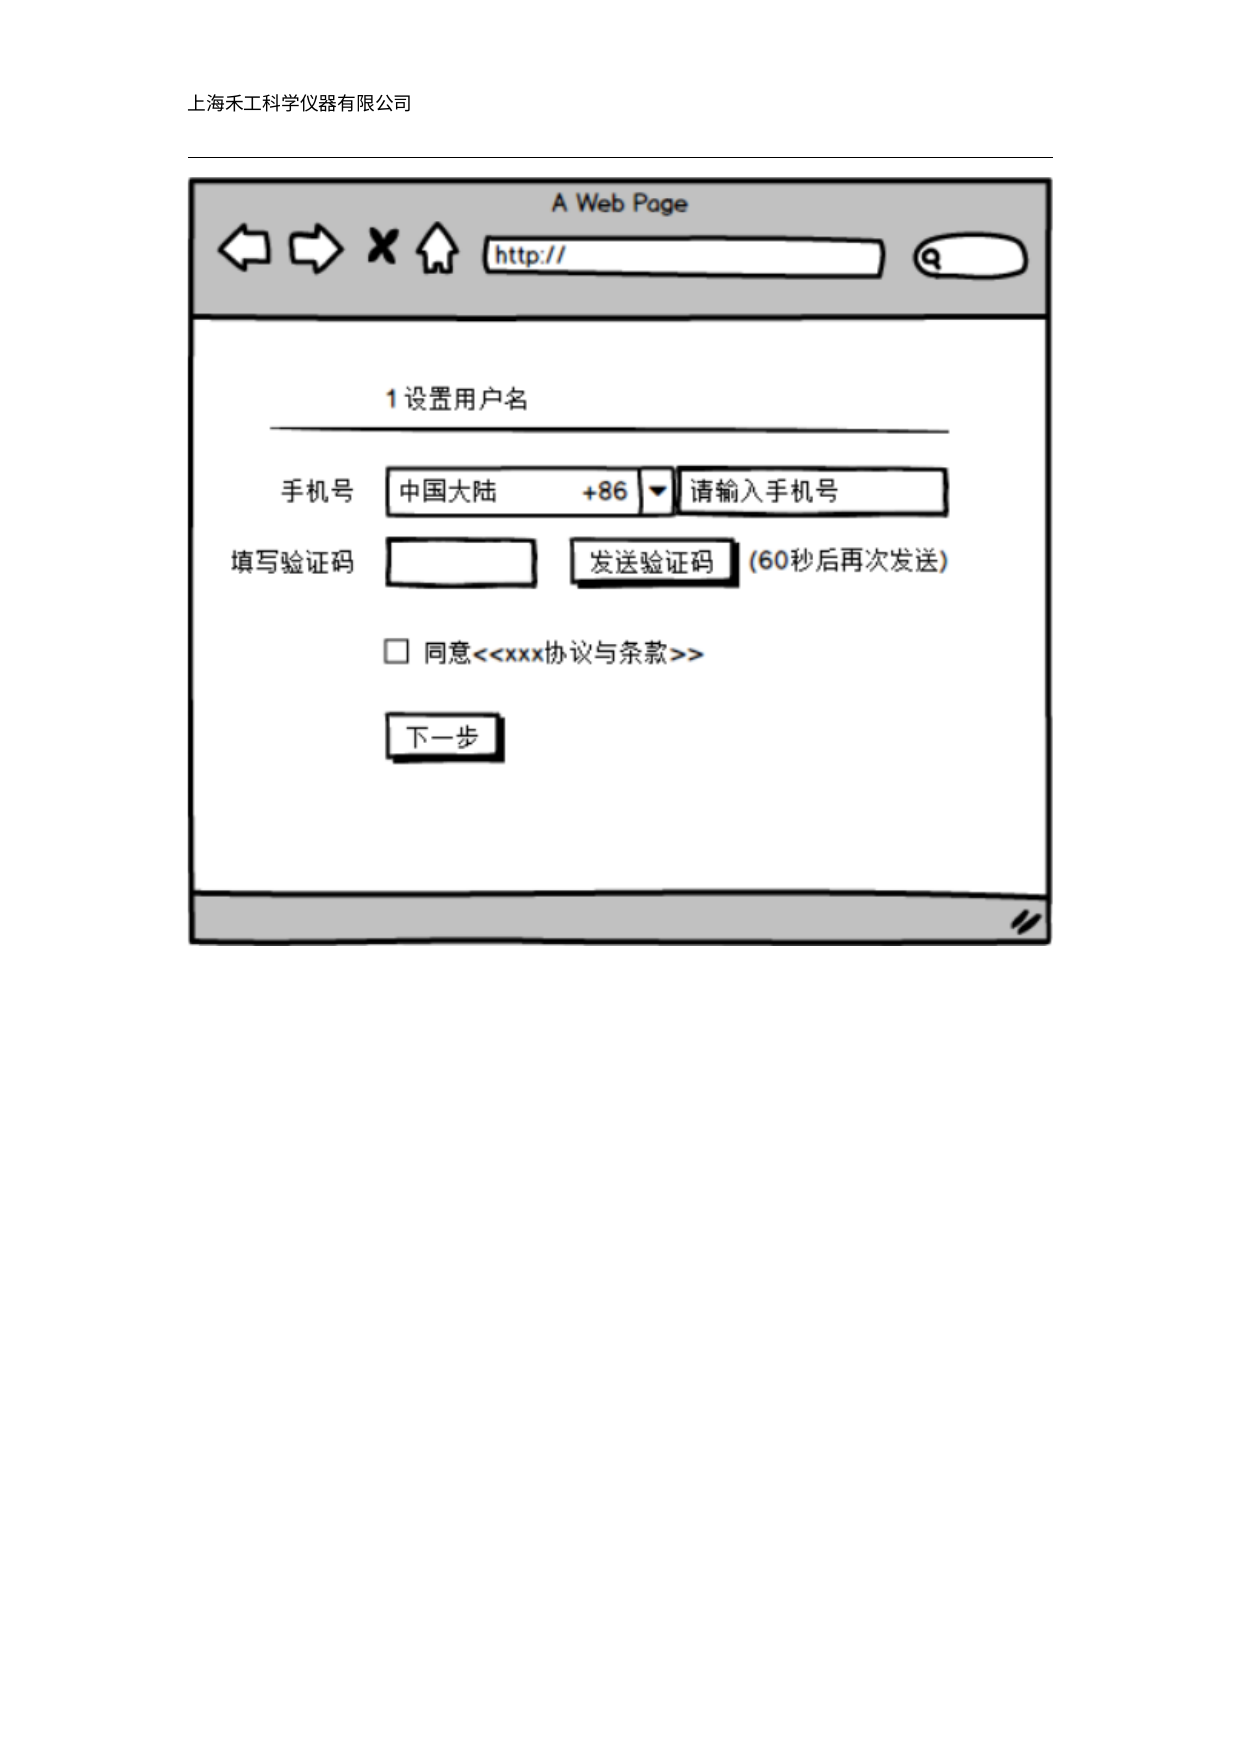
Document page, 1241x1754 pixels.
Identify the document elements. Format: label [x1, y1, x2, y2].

picture [187, 177, 1053, 946]
